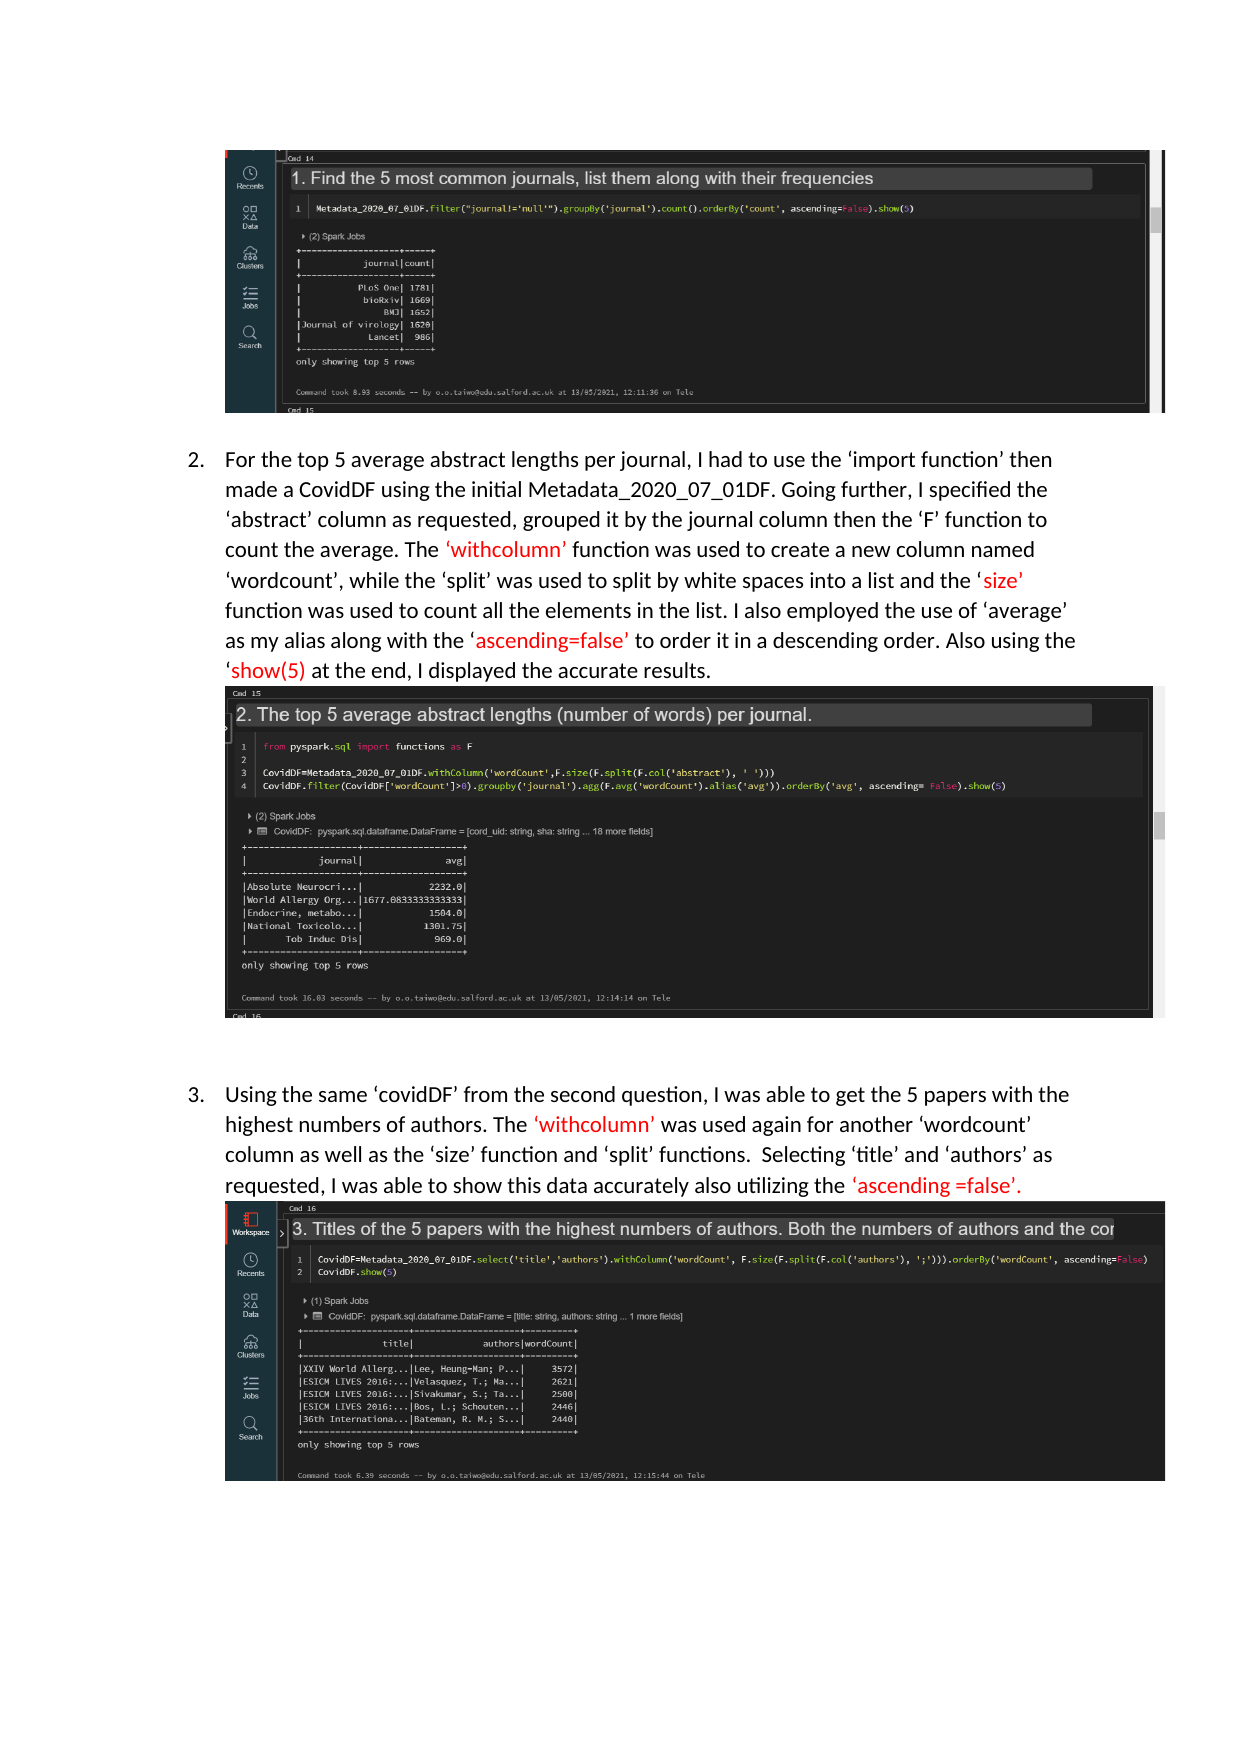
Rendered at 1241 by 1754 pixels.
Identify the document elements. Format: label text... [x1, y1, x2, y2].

list For the top 5 average abstract lengths per journal, I had to use the ‘import function’ then made a CovidDF using the initial Metadata_2020_07_01DF. Going further, I specified the ‘abstract’ column as requested, grouped it by the journal column then the ‘F’ function to count the average. The ‘withcolumn’ function was used to create a new column named ‘wordcount’, while the ‘split’ was used to split by white spaces into a list and the ‘size’ function was used to count all the elements in the list. I also employed the use of ‘average’ as my alias along with the ‘ascending=false’ to order it in a descending order. Also using the ‘show(5) at the end, I displayed the accurate results. [187, 445, 1090, 684]
picture [225, 150, 1166, 413]
list Using the same ‘covidDF’ from the second question, I was able to get the 5 papers with the highest numbers of authors. The ‘withcolumn’ was used again for another ‘wordcount’ column as well as the ‘size’ function and ‘split’ functions. Selecting ‘title’ and ‘authors’ as requested, I was able to show this data accurately also utilizing the ‘ascending =false’. [187, 1080, 1090, 1199]
picture [225, 1201, 1166, 1481]
picture [225, 686, 1166, 1018]
